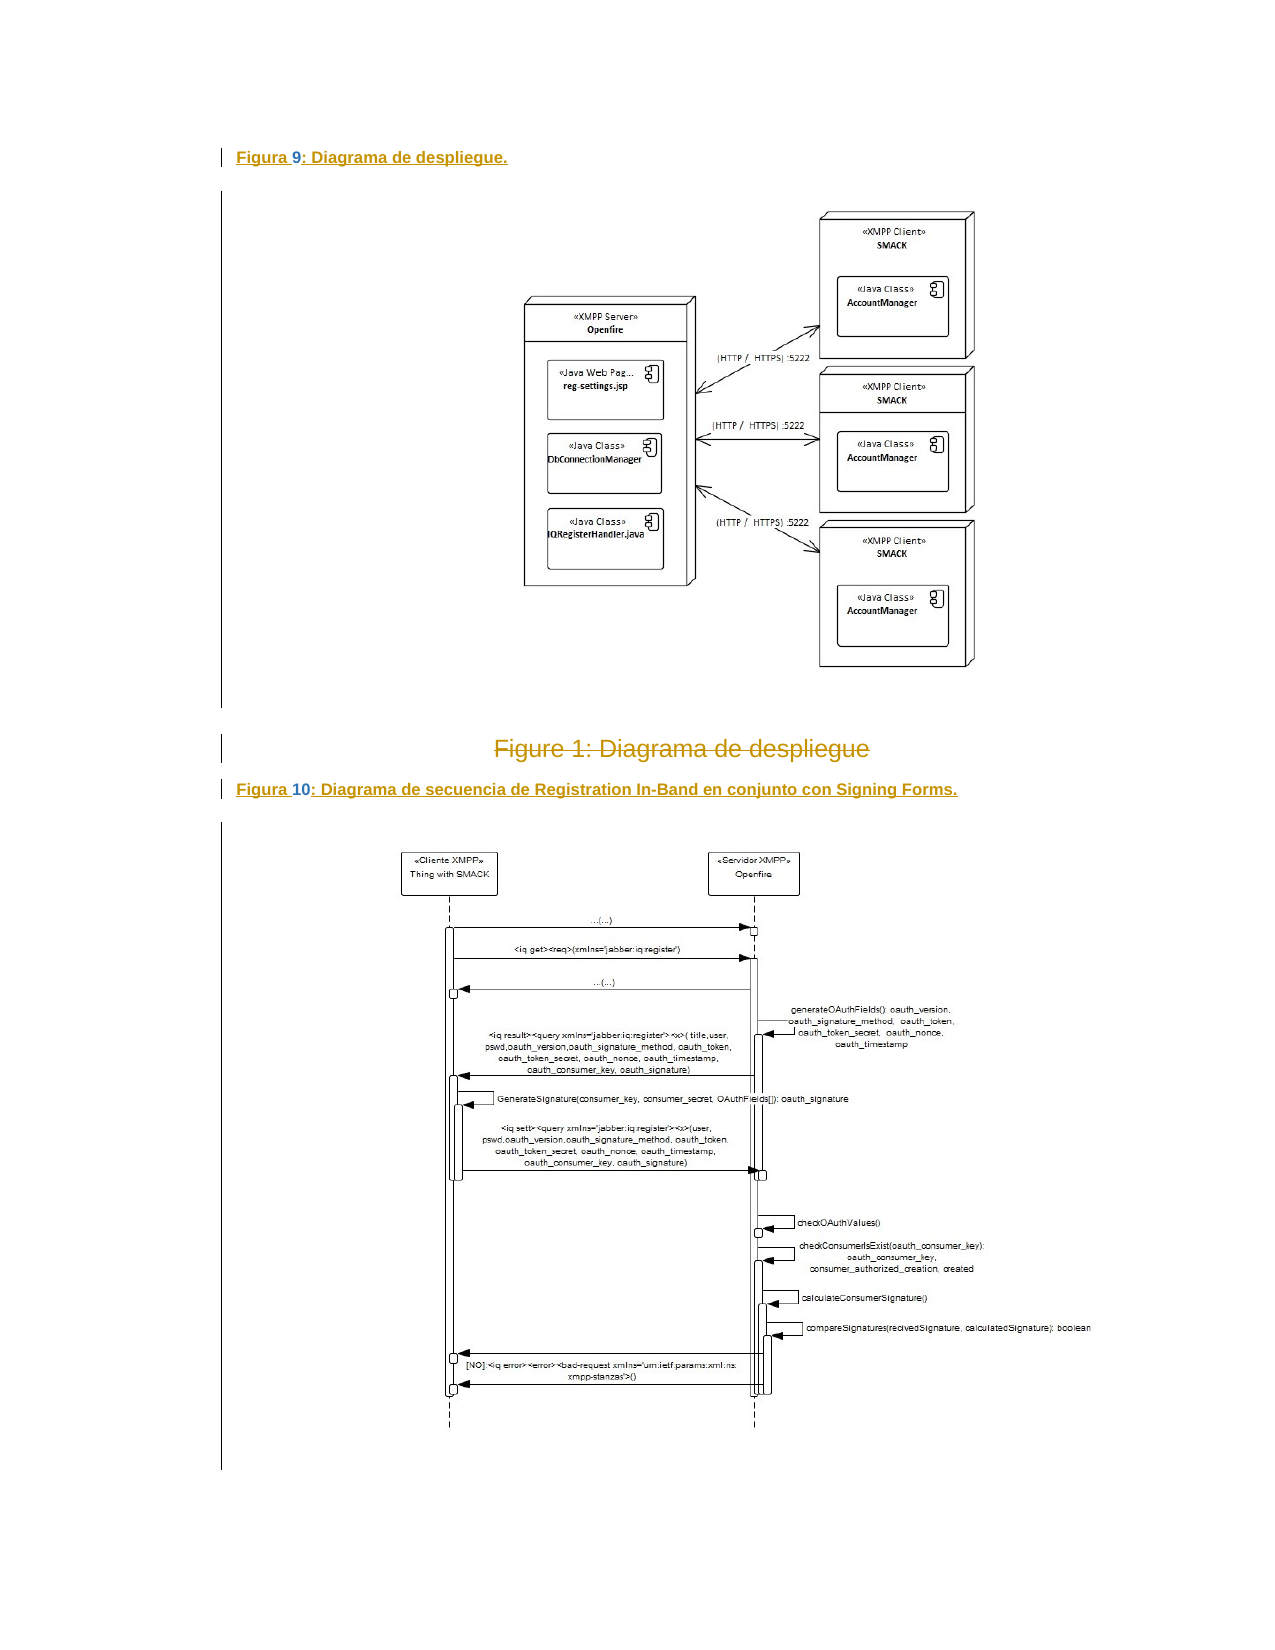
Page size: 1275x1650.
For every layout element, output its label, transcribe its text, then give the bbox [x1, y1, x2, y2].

text 9 [236, 148, 1127, 167]
picture [388, 822, 1097, 1471]
text 10 [236, 779, 1127, 799]
picture [489, 190, 996, 708]
